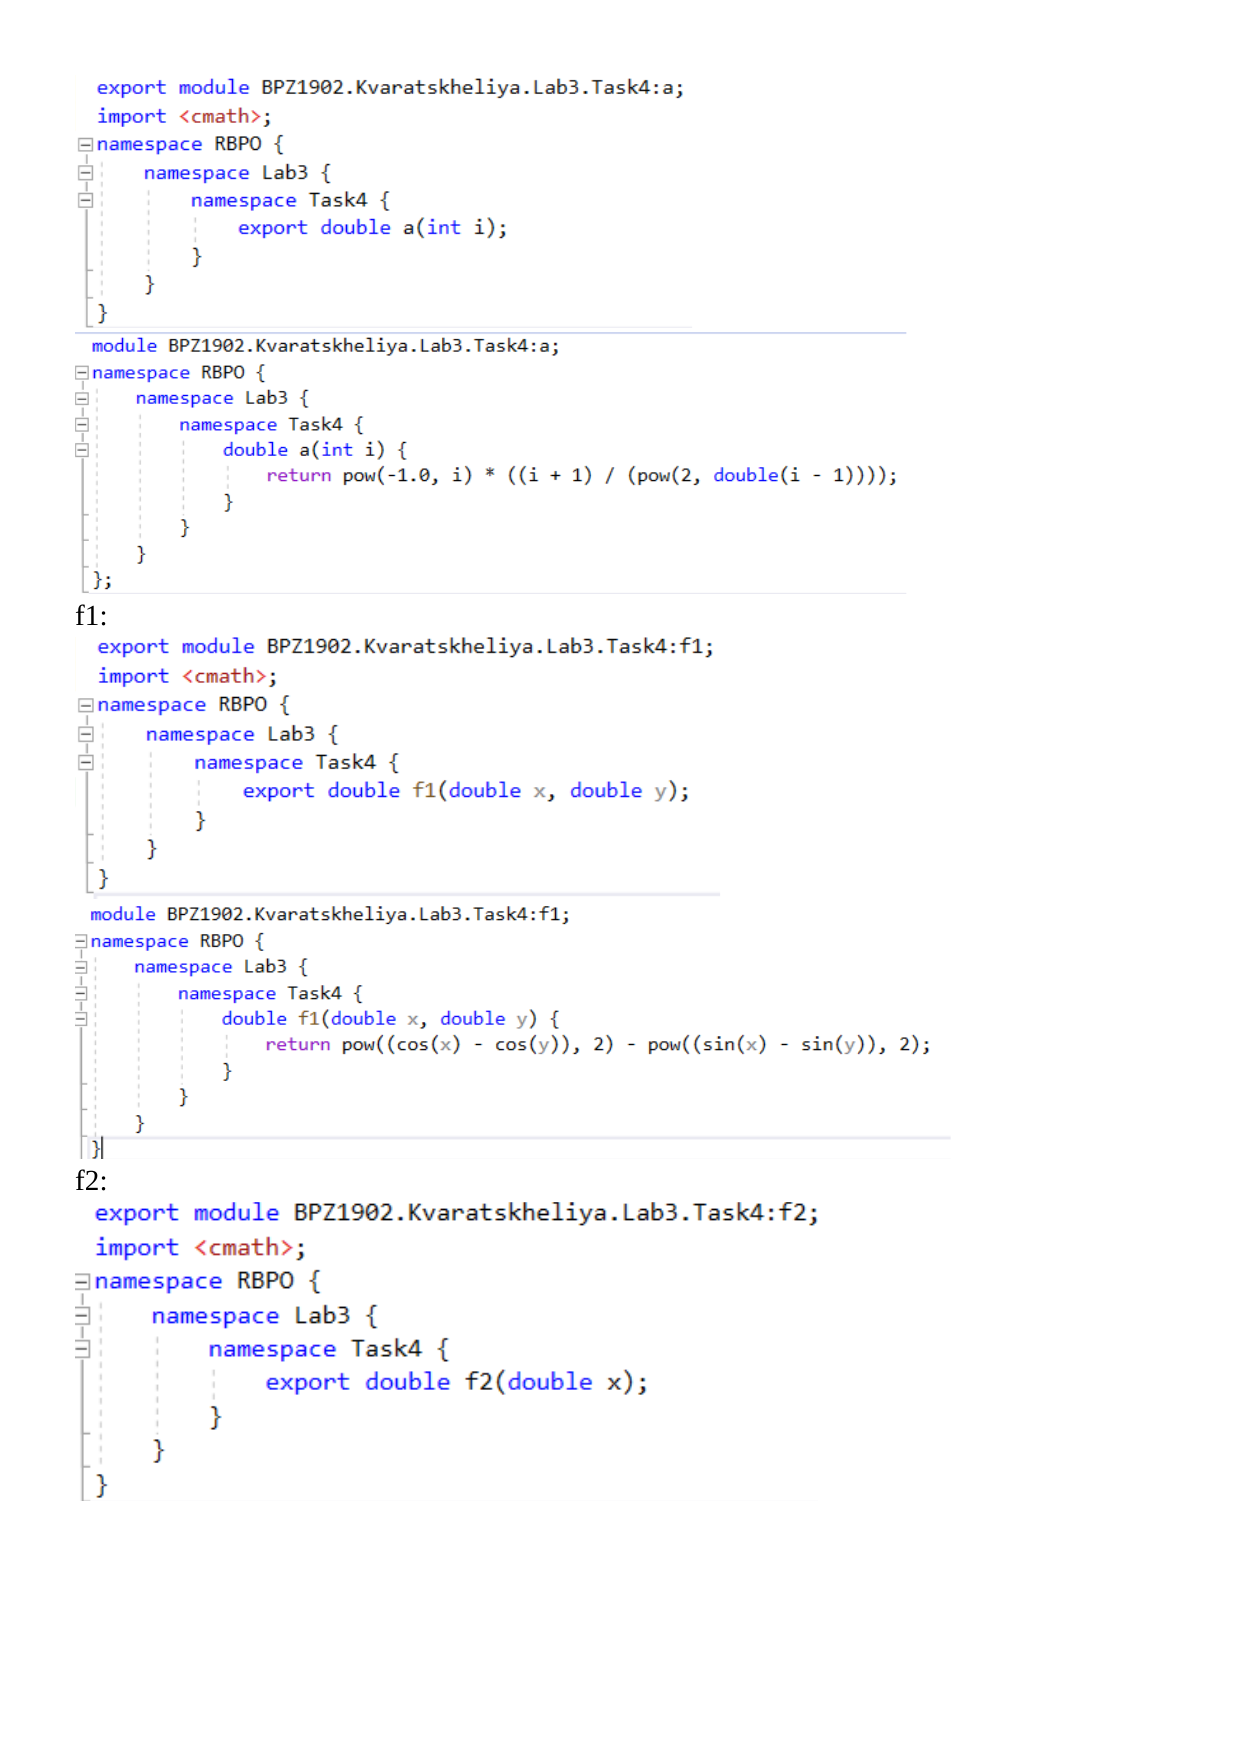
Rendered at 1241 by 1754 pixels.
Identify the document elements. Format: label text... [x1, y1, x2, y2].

picture [75, 1202, 818, 1501]
picture [75, 903, 951, 1159]
picture [75, 637, 721, 899]
picture [75, 332, 907, 594]
text f2: [75, 1163, 1165, 1197]
text f1: [75, 598, 1165, 632]
picture [75, 75, 693, 328]
